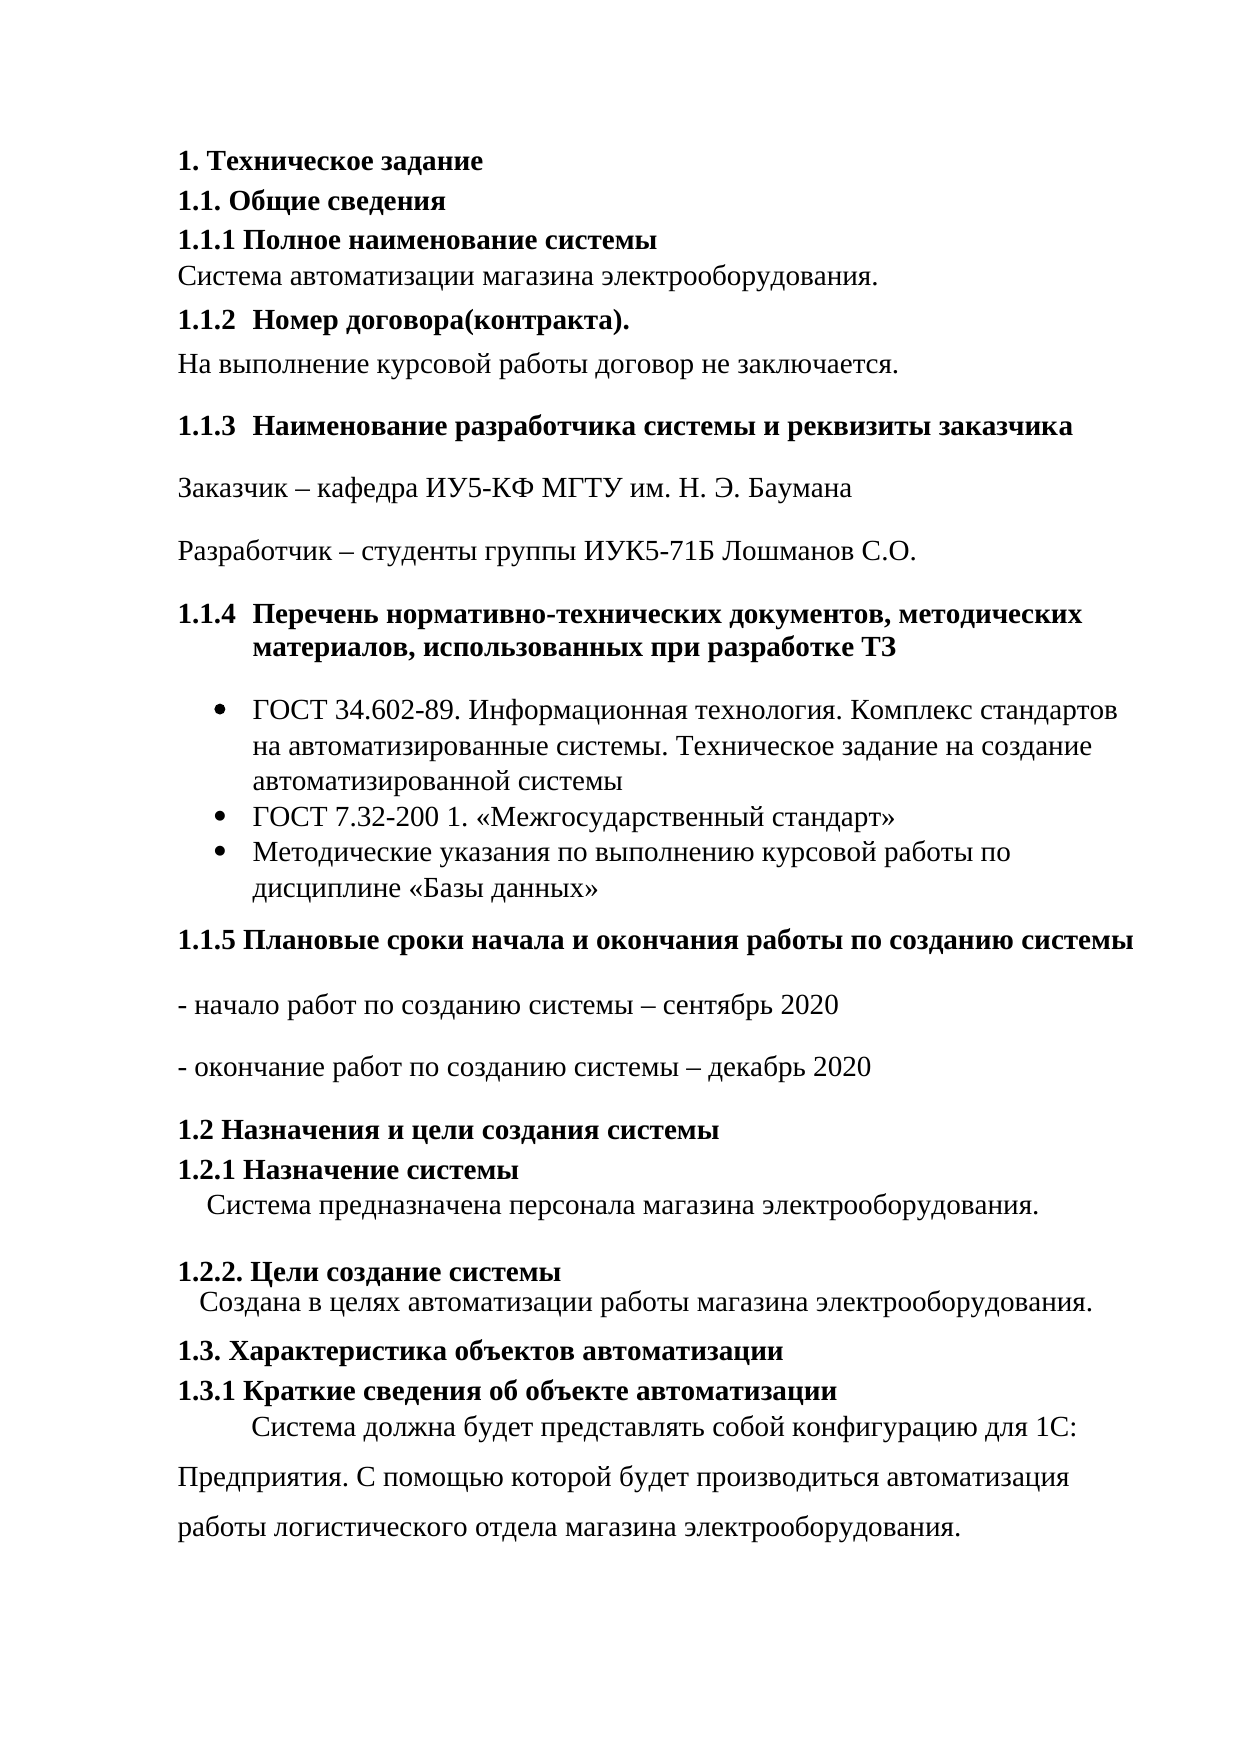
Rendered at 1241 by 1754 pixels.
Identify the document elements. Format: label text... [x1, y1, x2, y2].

text - окончание работ по созданию системы – декабрь 2020 [177, 1049, 1152, 1083]
text Система автоматизации магазина электрооборудования. [177, 258, 1152, 292]
list ГОСТ 34.602-89. Информационная технология. Комплекс стандартов на автоматизированные системы. Техническое задание на создание автоматизированной системы [215, 692, 1152, 797]
subtitle 1. Техническое задание [177, 143, 1152, 177]
text Система должна будет представлять собой конфигурацию для 1С: Предприятия. С помощью которой будет производиться автоматизация работы логистического отдела магазина электрооборудования. [177, 1409, 1152, 1543]
subtitle 1.1. Общие сведения [177, 183, 1152, 216]
list Номер договора(контракта). [177, 308, 1152, 335]
list Методические указания по выполнению курсовой работы по дисциплине «Базы данных» [215, 834, 1152, 903]
text Заказчик – кафедра ИУ5-КФ МГТУ им. Н. Э. Баумана [177, 470, 1152, 504]
list ГОСТ 7.32-200 1. «Межгосударственный стандарт» [215, 799, 1152, 832]
text - начало работ по созданию системы – сентябрь 2020 [177, 987, 1152, 1020]
text Разработчик – студенты группы ИУК5-71Б Лошманов С.О. [177, 533, 1152, 567]
subtitle 1.1.1 Полное наименование системы [177, 222, 1152, 256]
text На выполнение курсовой работы договор не заключается. [177, 352, 1152, 378]
text Система предназначена персонала магазина электрооборудования. [177, 1187, 1152, 1221]
list Перечень нормативно-технических документов, методических материалов, использованных при разработке ТЗ [177, 596, 1152, 663]
list Наименование разработчика системы и реквизиты заказчика [177, 408, 1152, 441]
subtitle 1.1.5 Плановые сроки начала и окончания работы по созданию системы [177, 922, 1152, 956]
subtitle 1.2 Назначения и цели создания системы [177, 1112, 1152, 1146]
subtitle 1.2.2. Цели создание системы [177, 1254, 1152, 1288]
subtitle 1.2.1 Назначение системы [177, 1152, 1152, 1186]
text Создана в целях автоматизации работы магазина электрооборудования. [177, 1290, 1152, 1317]
subtitle 1.3. Характеристика объектов автоматизации [177, 1333, 1152, 1367]
subtitle 1.3.1 Краткие сведения об объекте автоматизации [177, 1373, 1152, 1407]
